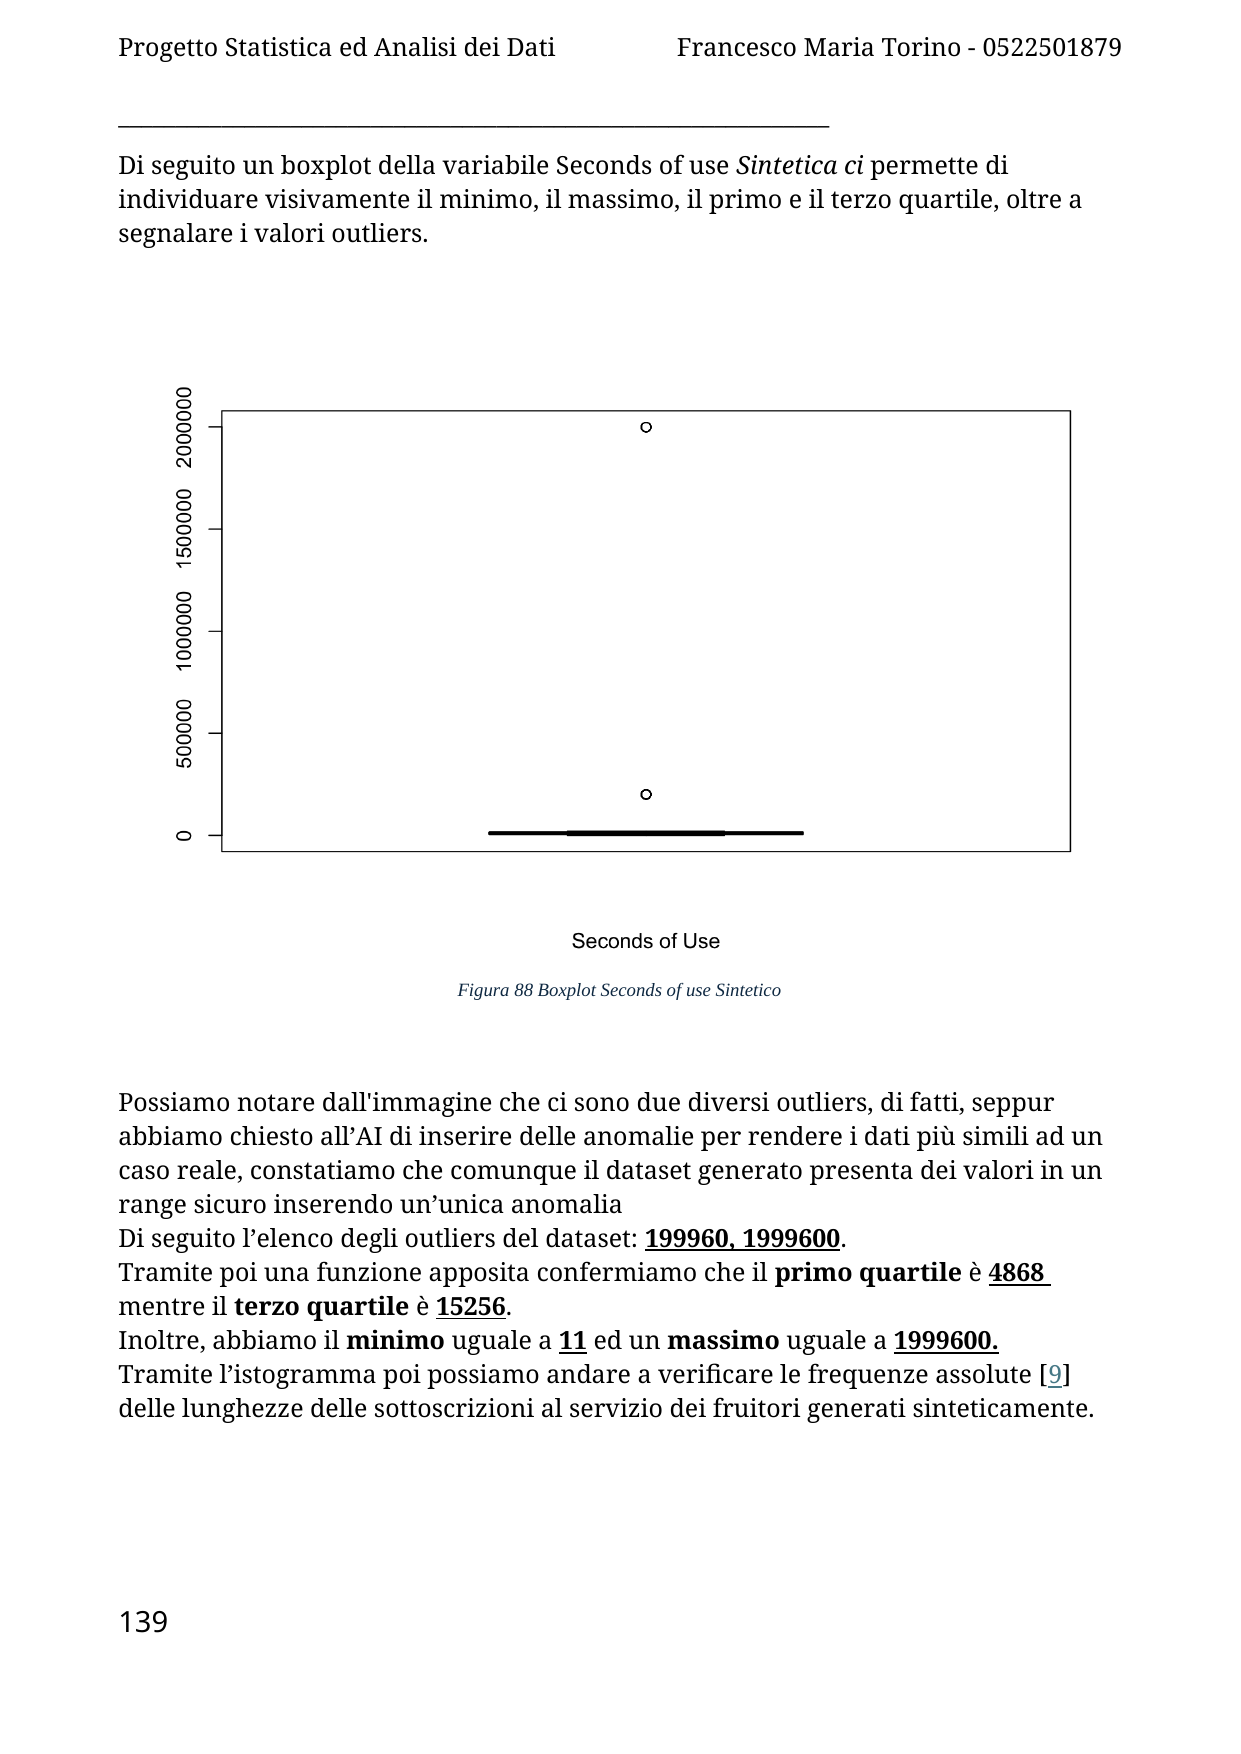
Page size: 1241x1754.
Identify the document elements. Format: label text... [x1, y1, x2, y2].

text Tramite poi una funzione apposita confermiamo che il primo quartile è 4868 mentre il terzo quartile è 15256. [118, 1255, 1122, 1323]
picture [118, 307, 1123, 980]
text Figura 88 Boxplot Seconds of use Sintetico [118, 980, 1122, 1001]
text Di seguito l’elenco degli outliers del dataset: 199960, 1999600. [118, 1221, 1122, 1255]
text Di seguito un boxplot della variabile Seconds of use Sintetica ci permette di individuare visivamente il minimo, il massimo, il primo e il terzo quartile, oltre a segnalare i valori outliers. [118, 148, 1122, 250]
text Inoltre, abbiamo il minimo uguale a 11 ed un massimo uguale a 1999600. [118, 1323, 1122, 1357]
text Tramite l’istogramma poi possiamo andare a verificare le frequenze assolute [9] delle lunghezze delle sottoscrizioni al servizio dei fruitori generati sinteticamente. [118, 1357, 1122, 1425]
text Possiamo notare dall'immagine che ci sono due diversi outliers, di fatti, seppur abbiamo chiesto all’AI di inserire delle anomalie per rendere i dati più simili ad un caso reale, constatiamo che comunque il dataset generato presenta dei valori in un range sicuro inserendo un’unica anomalia [118, 1084, 1122, 1221]
